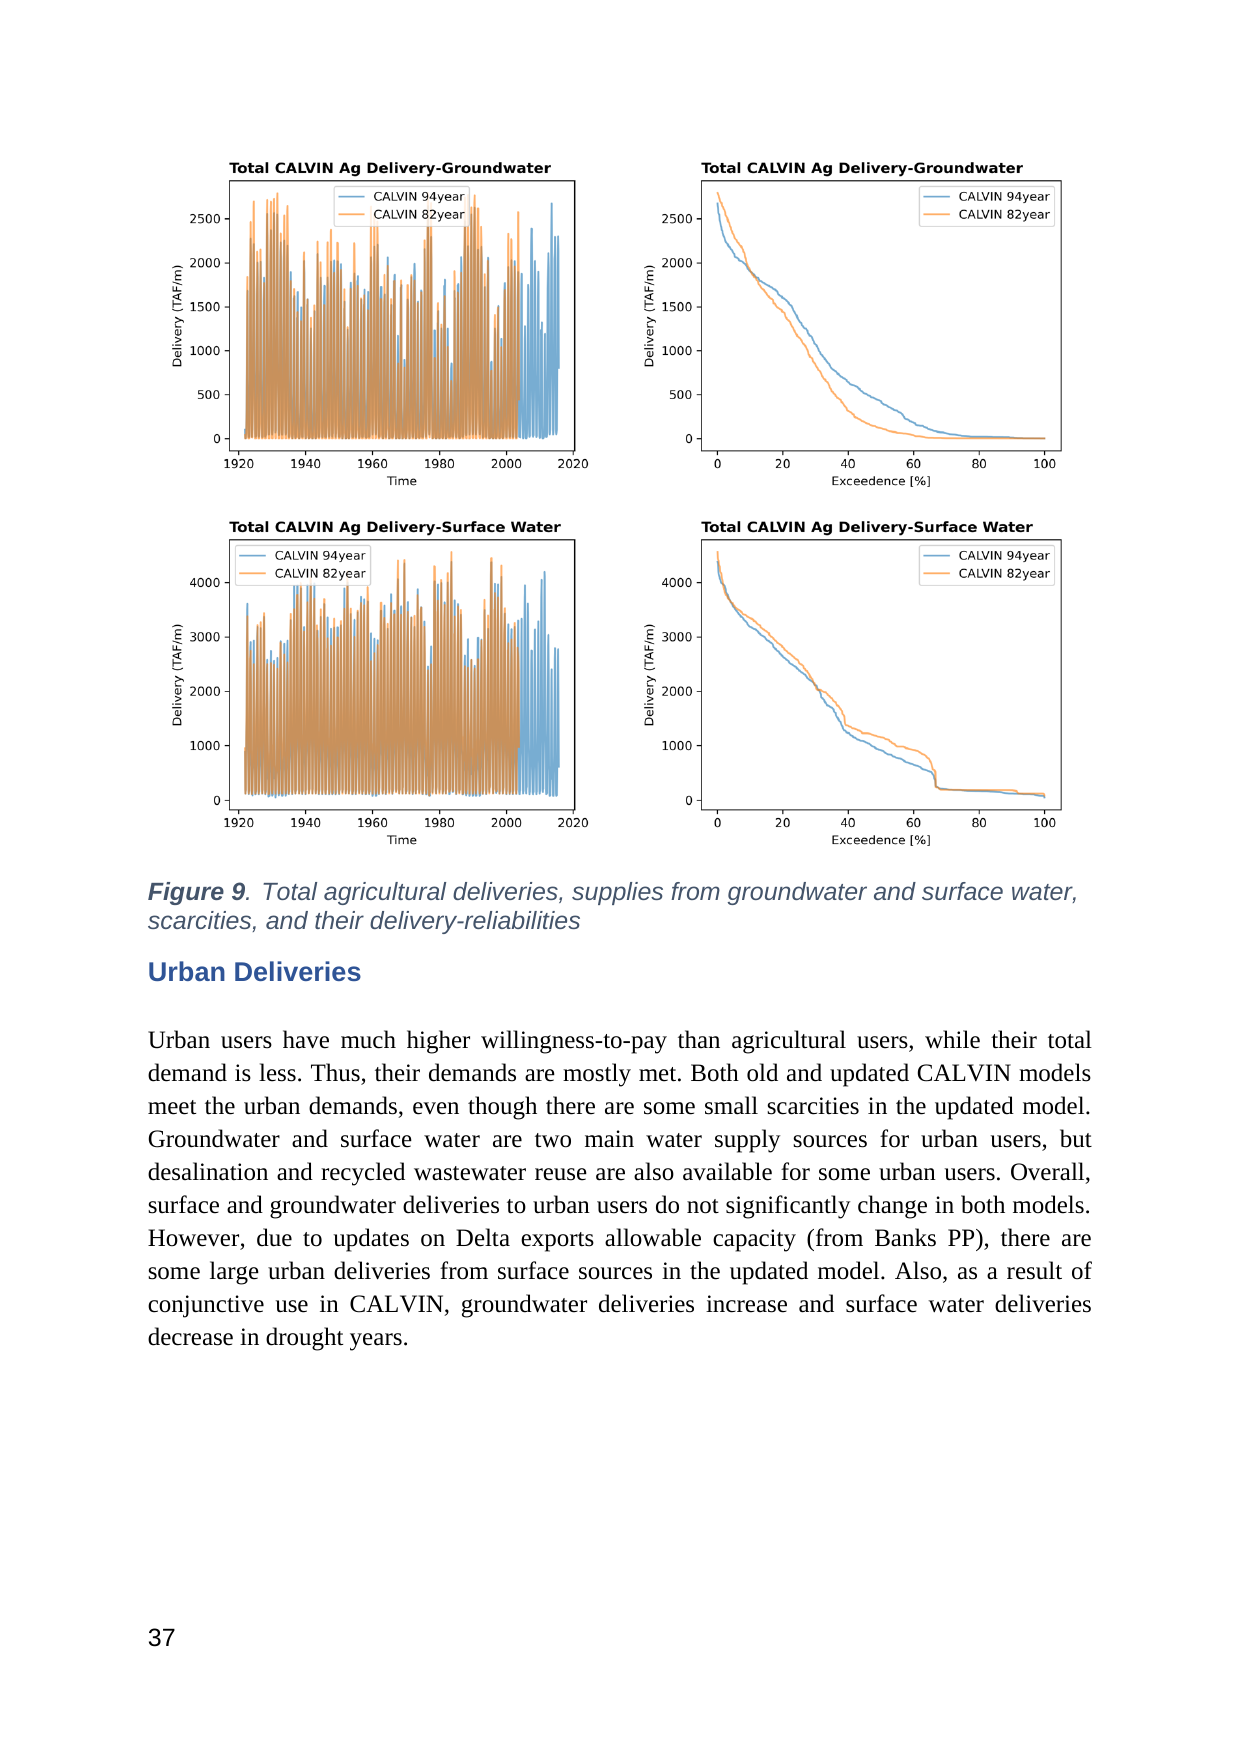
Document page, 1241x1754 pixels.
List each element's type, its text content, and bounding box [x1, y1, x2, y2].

picture [158, 506, 602, 861]
picture [630, 147, 1074, 502]
subtitle Urban Deliveries [148, 956, 1093, 987]
table_cell [148, 148, 619, 506]
text Urban users have much higher willingness-to-pay than agricultural users, while their total demand is less. Thus, their demands are mostly met. Both old and updated CALVIN models meet the urban demands, even though there are some small scarcities in the updated model. Groundwater and surface water are two main water supply sources for urban users, but desalination and recycled wastewater reuse are also available for some urban users. Overall, surface and groundwater deliveries to urban users do not significantly change in both models. However, due to updates on Delta exports allowable capacity (from Banks PP), there are some large urban deliveries from surface sources in the updated model. Also, as a result of conjunctive use in CALVIN, groundwater deliveries increase and surface water deliveries decrease in drought years. [148, 1025, 1093, 1351]
table_cell [620, 148, 1092, 506]
text Figure 9. Total agricultural deliveries, supplies from groundwater and surface water, scarcities, and their delivery-reliabilities [148, 877, 1093, 935]
table_cell [148, 506, 619, 865]
picture [158, 147, 602, 502]
table_cell [620, 506, 1092, 865]
picture [630, 506, 1074, 861]
